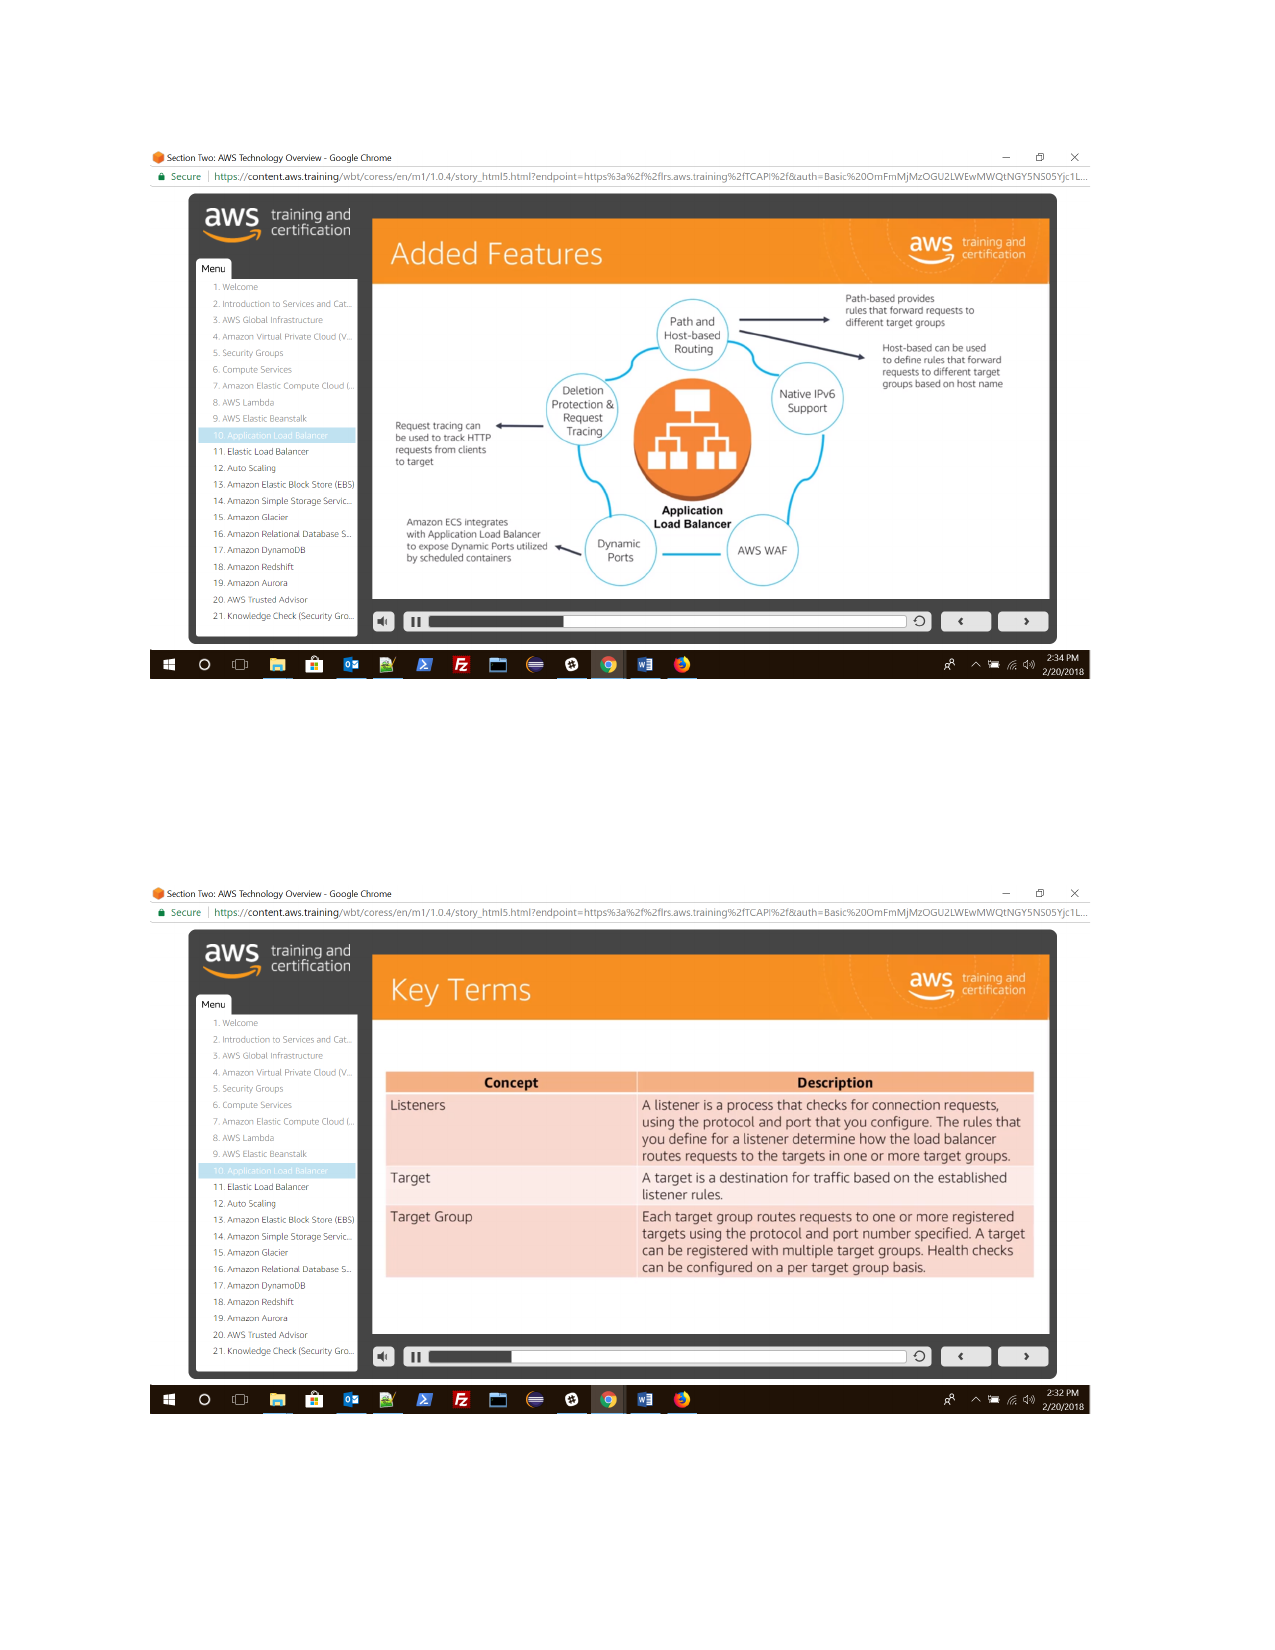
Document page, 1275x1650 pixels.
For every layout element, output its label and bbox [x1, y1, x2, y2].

picture [150, 885, 1091, 1414]
picture [150, 150, 1091, 679]
